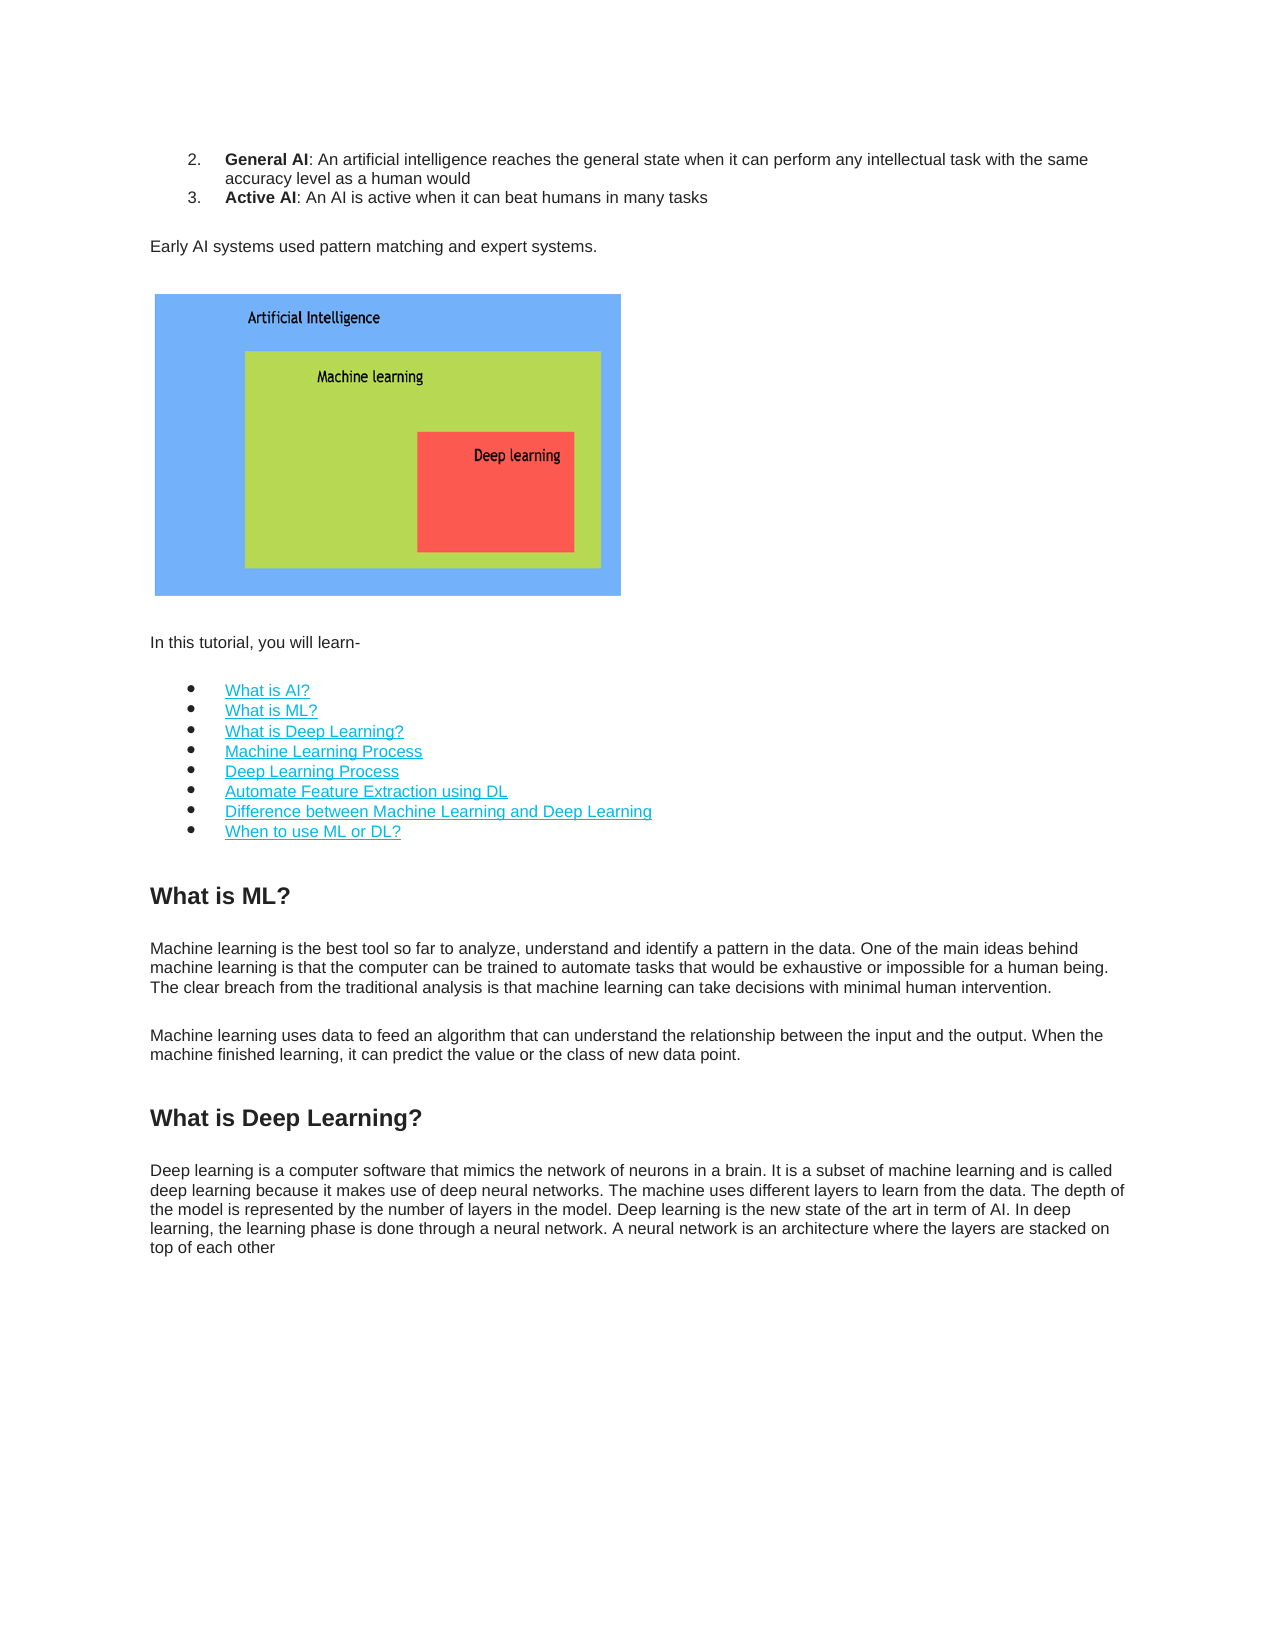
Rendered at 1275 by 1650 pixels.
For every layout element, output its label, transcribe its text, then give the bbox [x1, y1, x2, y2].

list When to use ML or DL? [187, 822, 1125, 842]
list Difference between Machine Learning and Deep Learning [187, 802, 1125, 822]
text In this tutorial, you will learn- [150, 633, 1125, 652]
picture [377, 728, 383, 737]
text Machine learning is the best tool so far to analyze, understand and identify a pattern in the data. One of the main ideas behind machine learning is that the computer can be trained to automate tasks that would be exhaustive or impossible for a human being. The clear breach from the traditional analysis is that machine learning can take decisions with minimal human intervention. [150, 939, 1125, 997]
text Machine learning uses data to feed an algorithm that can understand the relationship between the input and the output. When the machine finished learning, it can predict the value or the class of new data point. [150, 1026, 1125, 1064]
list General AI: An artificial intelligence reaches the general state when it can perform any intellectual task with the same accuracy level as a human would [187, 150, 1125, 188]
list Automate Feature Extraction using DL [187, 782, 1125, 802]
text What is ML? [150, 871, 1125, 910]
picture [464, 788, 470, 797]
picture [364, 728, 370, 737]
text Deep learning is a computer software that mimics the network of neurons in a brain. It is a subset of machine learning and is called deep learning because it makes use of deep neural networks. The machine uses different layers to learn from the data. The depth of the model is represented by the number of layers in the model. Deep learning is the new state of the art in term of AI. In deep learning, the learning phase is done through a neural network. A neural network is an architecture where the layers are stacked on top of each other [150, 1161, 1125, 1257]
list Active AI: An AI is active when it can beat humans in many tasks [187, 188, 1125, 207]
list Machine Learning Process [187, 741, 1125, 762]
picture [543, 806, 548, 817]
picture [429, 788, 435, 797]
list Deep Learning Process [187, 762, 1125, 782]
picture [340, 748, 346, 757]
picture [327, 748, 333, 757]
text Early AI systems used pattern matching and expert systems. [150, 237, 1125, 256]
list What is ML? [187, 701, 1125, 721]
picture [475, 808, 481, 817]
text What is Deep Learning? [150, 1093, 1125, 1132]
list What is AI? [187, 681, 1125, 701]
list What is Deep Learning? [187, 721, 1125, 741]
picture [150, 285, 625, 600]
picture [275, 808, 281, 817]
